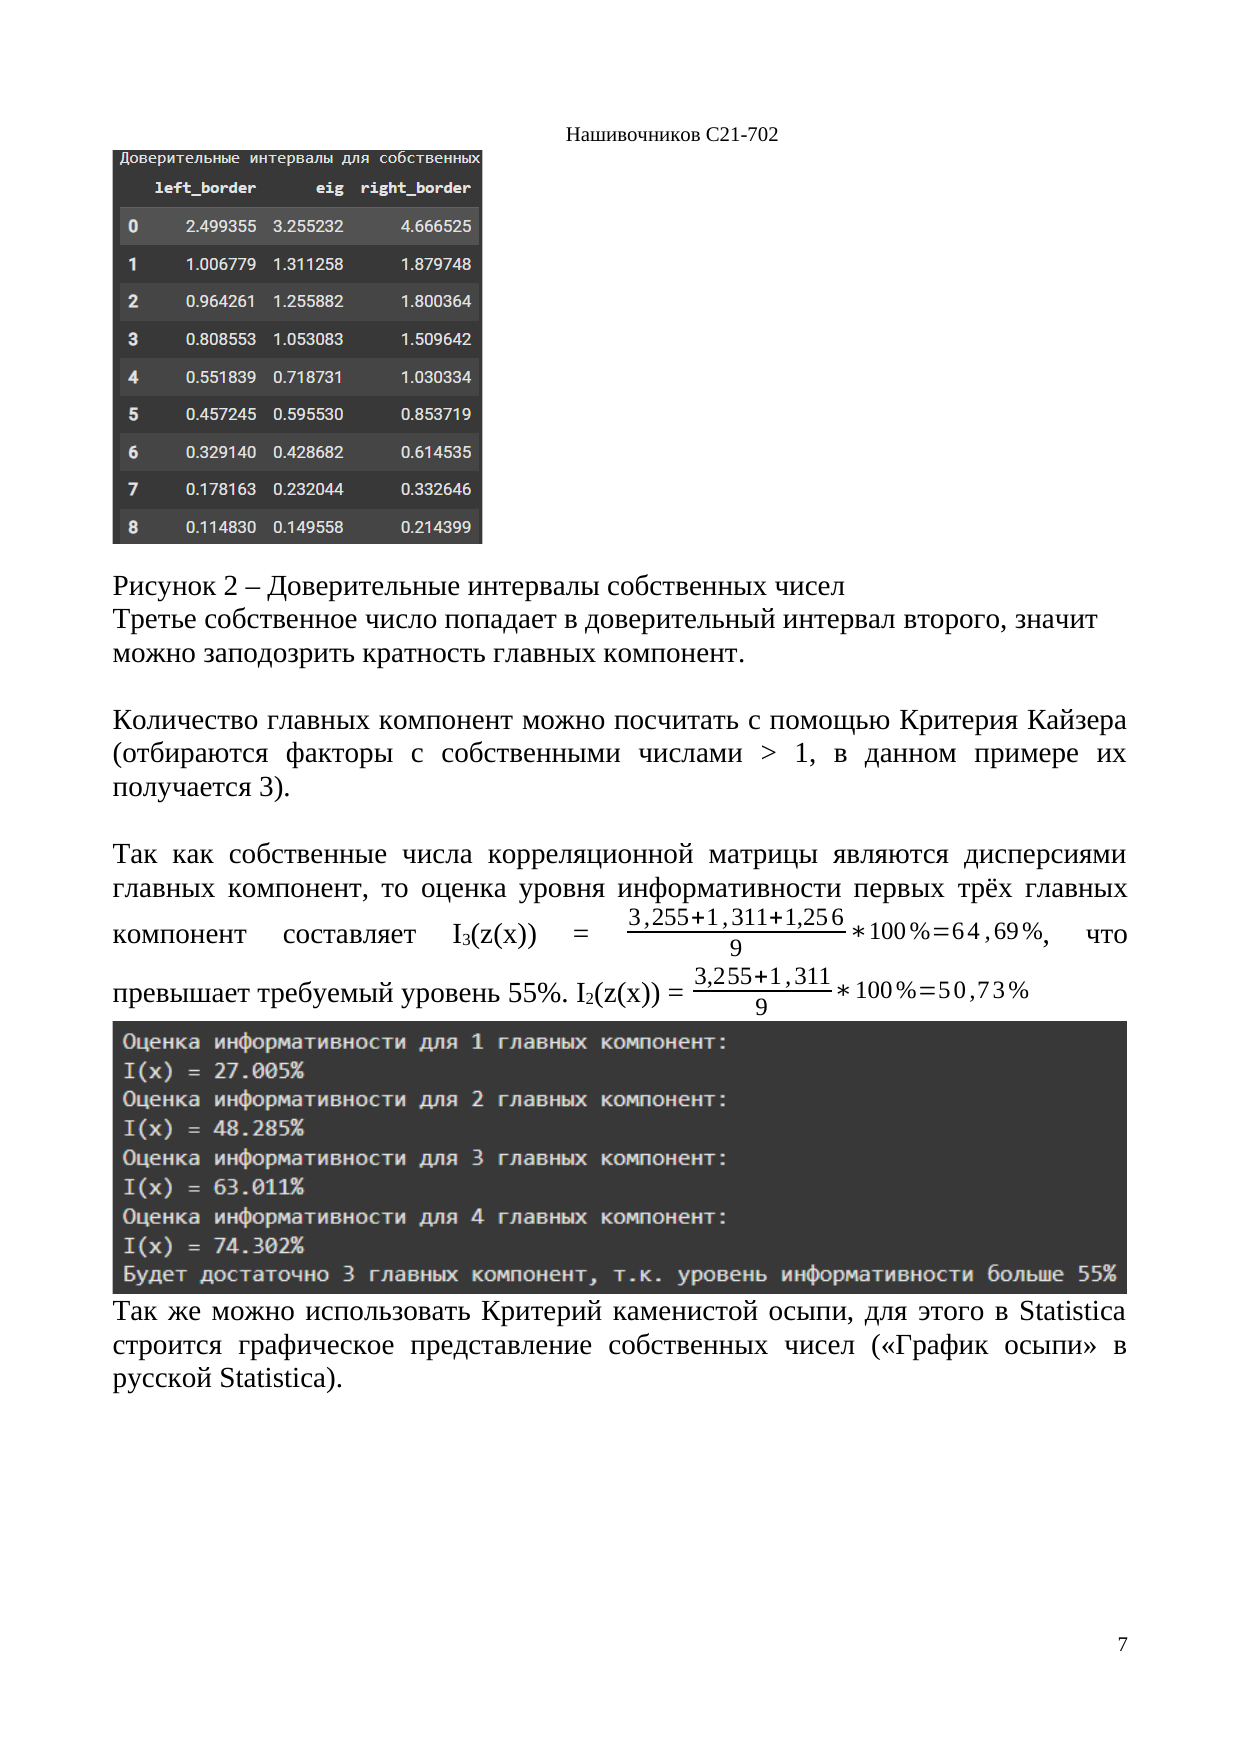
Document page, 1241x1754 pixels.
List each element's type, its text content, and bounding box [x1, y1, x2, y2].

text Третье собственное число попадает в доверительный интервал второго, значит можно заподозрить кратность главных компонент. [112, 601, 1128, 668]
text Так как собственные числа корреляционной матрицы являются дисперсиями главных компонент, то оценка уровня информативности первых трёх главных компонент составляет I3(z(x)) = , что превышает требуемый уровень 55%. I2(z(x)) = [112, 836, 1128, 1021]
picture [112, 1021, 1127, 1294]
text Рисунок 2 – Доверительные интервалы собственных чисел [112, 568, 1128, 601]
picture [112, 150, 483, 544]
text Количество главных компонент можно посчитать с помощью Критерия Кайзера (отбираются факторы с собственными числами > 1, в данном примере их получается 3). [112, 702, 1128, 803]
text Так же можно использовать Критерий каменистой осыпи, для этого в Statistica строится графическое представление собственных чисел («График осыпи» в русской Statistica). [112, 1293, 1128, 1394]
